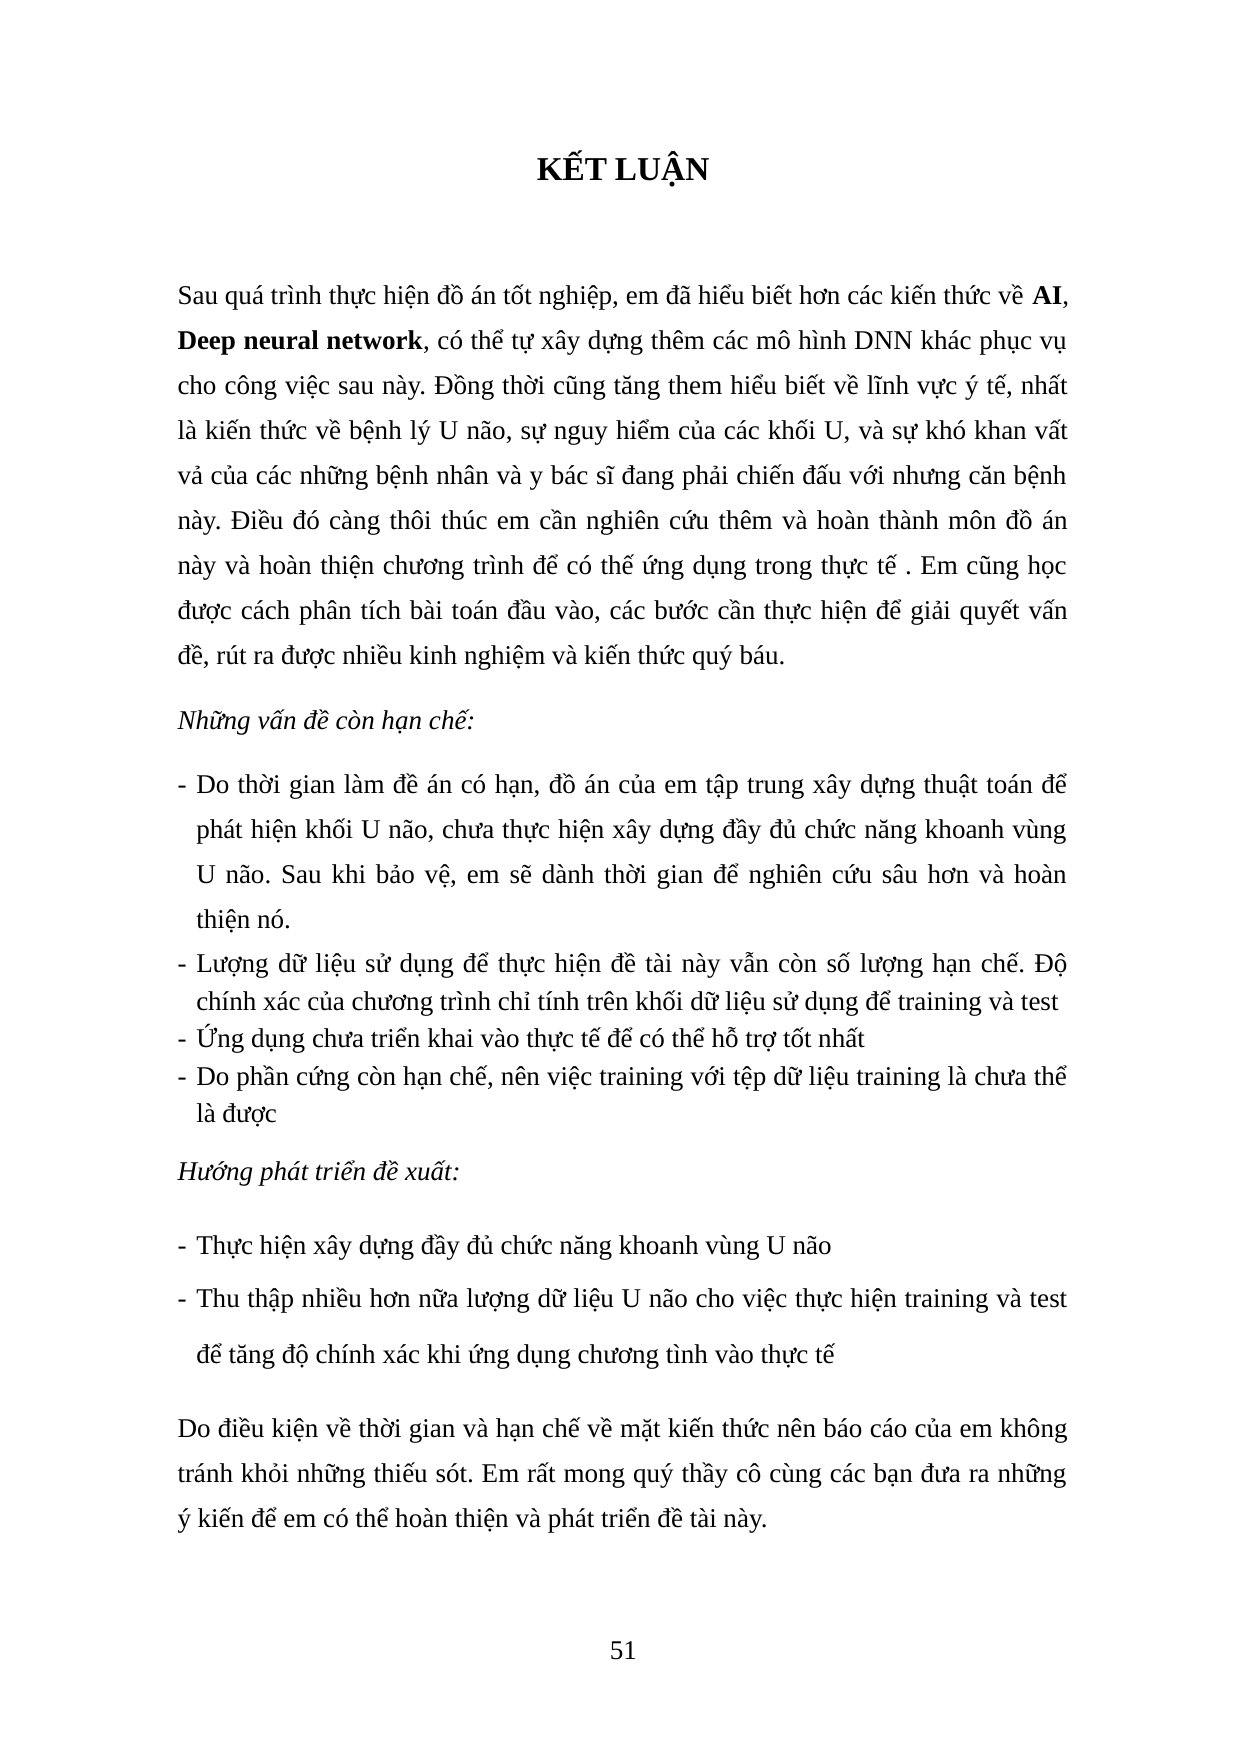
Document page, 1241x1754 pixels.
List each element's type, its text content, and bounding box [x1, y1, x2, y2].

text Do điều kiện về thời gian và hạn chế về mặt kiến thức nên báo cáo của em không tránh khỏi những thiếu sót. Em rất mong quý thầy cô cùng các bạn đưa ra những ý kiến để em có thể hoàn thiện và phát triển đề tài này. [177, 1409, 1069, 1537]
list Do phần cứng còn hạn chế, nên việc training với tệp dữ liệu training là chưa thể là được [177, 1056, 1069, 1131]
subtitle KẾT LUẬN [177, 131, 1069, 206]
list Lượng dữ liệu sử dụng để thực hiện đề tài này vẫn còn số lượng hạn chế. Độ chính xác của chương trình chỉ tính trên khối dữ liệu sử dụng để training và test [177, 944, 1069, 1019]
text Sau quá trình thực hiện đồ án tốt nghiệp, em đã hiểu biết hơn các kiến thức về AI, Deep neural network, có thể tự xây dựng thêm các mô hình DNN khác phục vụ cho công việc sau này. Đồng thời cũng tăng them hiểu biết về lĩnh vực ý tế, nhất là kiến thức về bệnh lý U não, sự nguy hiểm của các khối U, và sự khó khan vất vả của các những bệnh nhân và y bác sĩ đang phải chiến đấu với nhưng căn bệnh này. Điều đó càng thôi thúc em cần nghiên cứu thêm và hoàn thành môn đồ án này và hoàn thiện chương trình để có thế ứng dụng trong thực tế . Em cũng học được cách phân tích bài toán đầu vào, các bước cần thực hiện để giải quyết vấn đề, rút ra được nhiều kinh nghiệm và kiến thức quý báu. [177, 276, 1069, 674]
list Ứng dụng chưa triển khai vào thực tế để có thể hỗ trợ tốt nhất [177, 1019, 1069, 1056]
list Thu thập nhiều hơn nữa lượng dữ liệu U não cho việc thực hiện training và test để tăng độ chính xác khi ứng dụng chương tình vào thực tế [177, 1279, 1069, 1373]
list Do thời gian làm đề án có hạn, đồ án của em tập trung xây dựng thuật toán để phát hiện khối U não, chưa thực hiện xây dựng đầy đủ chức năng khoanh vùng U não. Sau khi bảo vệ, em sẽ dành thời gian để nghiên cứu sâu hơn và hoàn thiện nó. [177, 765, 1069, 938]
list Thực hiện xây dựng đầy đủ chức năng khoanh vùng U não [177, 1226, 1069, 1264]
text Những vấn đề còn hạn chế: [177, 701, 1069, 738]
text Hướng phát triển đề xuất: [177, 1152, 1069, 1190]
